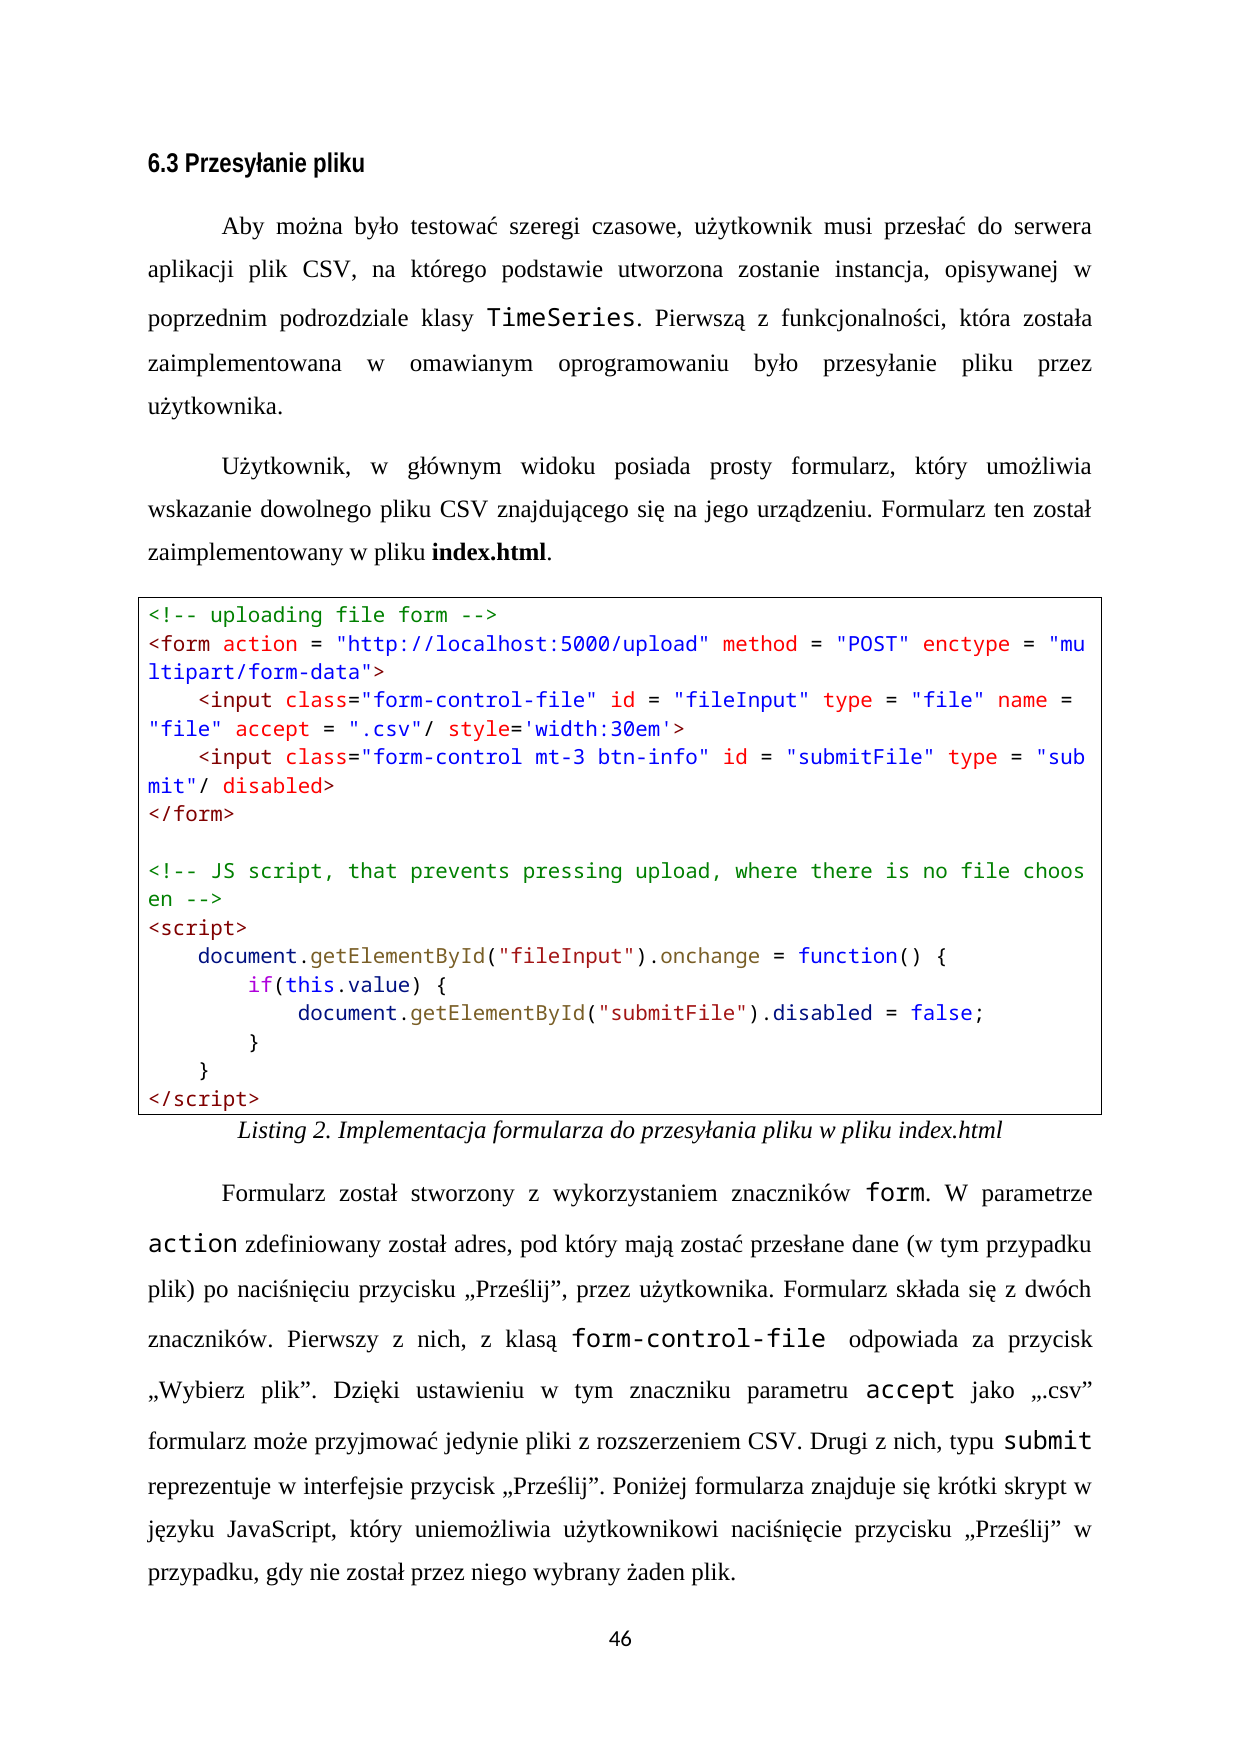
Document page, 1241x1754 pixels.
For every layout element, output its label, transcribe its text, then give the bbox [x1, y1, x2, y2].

text document.getElementById("submitFile").disabled = false; [148, 998, 1093, 1027]
text Aby można było testować szeregi czasowe, użytkownik musi przesłać do serwera aplikacji plik CSV, na którego podstawie utworzona zostanie instancja, opisywanej w poprzednim podrozdziale klasy TimeSeries. Pierwszą z funkcjonalności, która została zaimplementowana w omawianym oprogramowaniu było przesyłanie pliku przez użytkownika. [148, 211, 1093, 420]
text <!-- JS script, that prevents pressing upload, where there is no file choosen --> [148, 856, 1093, 913]
text <script> [148, 913, 1093, 941]
text Użytkownik, w głównym widoku posiada prosty formularz, który umożliwia wskazanie dowolnego pliku CSV znajdującego się na jego urządzeniu. Formularz ten został zaimplementowany w pliku index.html. [148, 451, 1093, 566]
text </script> [139, 1081, 1101, 1114]
text </form> [148, 799, 1093, 828]
text } [148, 1055, 1093, 1081]
text <input class="form-control-file" id = "fileInput" type = "file" name = "file" accept = ".csv"/ style='width:30em'> [148, 686, 1093, 742]
text 6.3 Przesyłanie pliku [148, 148, 1093, 179]
text document.getElementById("fileInput").onchange = function() { [148, 941, 1093, 970]
text } [148, 1027, 1093, 1055]
text if(this.value) { [148, 970, 1093, 998]
text <form action = "http://localhost:5000/upload" method = "POST" enctype = "multipart/form-data"> [148, 629, 1093, 686]
text Listing 2. Implementacja formularza do przesyłania pliku w pliku index.html [148, 1115, 1093, 1144]
text Formularz został stworzony z wykorzystaniem znaczników form. W parametrze action zdefiniowany został adres, pod który mają zostać przesłane dane (w tym przypadku plik) po naciśnięciu przycisku „Prześlij”, przez użytkownika. Formularz składa się z dwóch znaczników. Pierwszy z nich, z klasą form-control-file odpowiada za przycisk „Wybierz plik”. Dzięki ustawieniu w tym znaczniku parametru accept jako „.csv” formularz może przyjmować jedynie pliki z rozszerzeniem CSV. Drugi z nich, typu submit reprezentuje w interfejsie przycisk „Prześlij”. Poniżej formularza znajduje się krótki skrypt w języku JavaScript, który uniemożliwia użytkownikowi naciśnięcie przycisku „Prześlij” w przypadku, gdy nie został przez niego wybrany żaden plik. [148, 1175, 1093, 1586]
text <input class="form-control mt-3 btn-info" id = "submitFile" type = "submit"/ disabled> [148, 742, 1093, 799]
text <!-- uploading file form --> [139, 598, 1101, 629]
